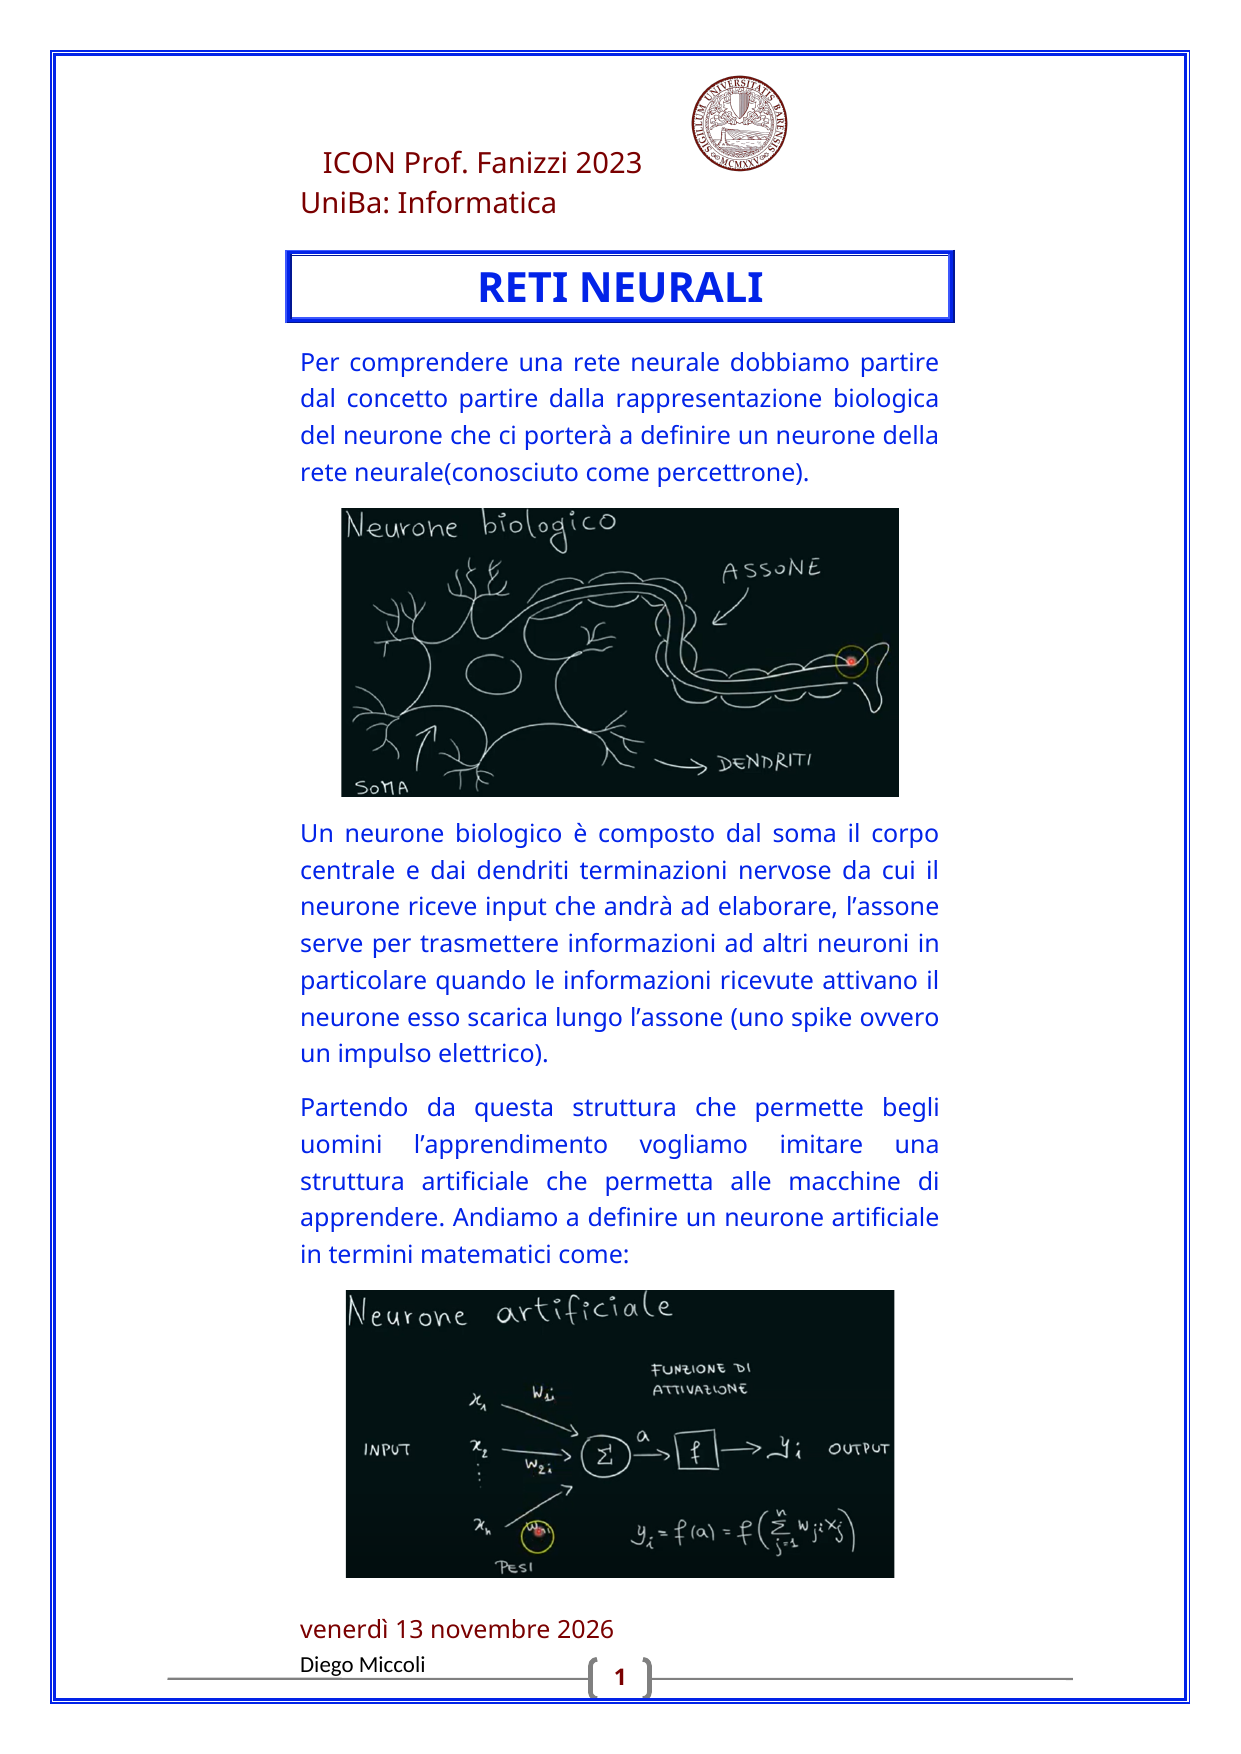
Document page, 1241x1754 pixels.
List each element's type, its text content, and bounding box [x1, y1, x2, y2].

picture [341, 508, 899, 797]
text RETI NEURALI [292, 256, 948, 317]
text Per comprendere una rete neurale dobbiamo partire dal concetto partire dalla rappresentazione biologica del neurone che ci porterà a definire un neurone della rete neurale(conosciuto come percettrone). [300, 344, 940, 489]
text Partendo da questa struttura che permette begli uomini l’apprendimento vogliamo imitare una struttura artificiale che permetta alle macchine di apprendere. Andiamo a definire un neurone artificiale in termini matematici come: [300, 1089, 940, 1271]
text Un neurone biologico è composto dal soma il corpo centrale e dai dendriti terminazioni nervose da cui il neurone riceve input che andrà ad elaborare, l’assone serve per trasmettere informazioni ad altri neuroni in particolare quando le informazioni ricevute attivano il neurone esso scarica lungo l’assone (uno spike ovvero un impulso elettrico). [300, 816, 940, 1070]
picture [345, 1290, 895, 1578]
picture [688, 73, 789, 174]
